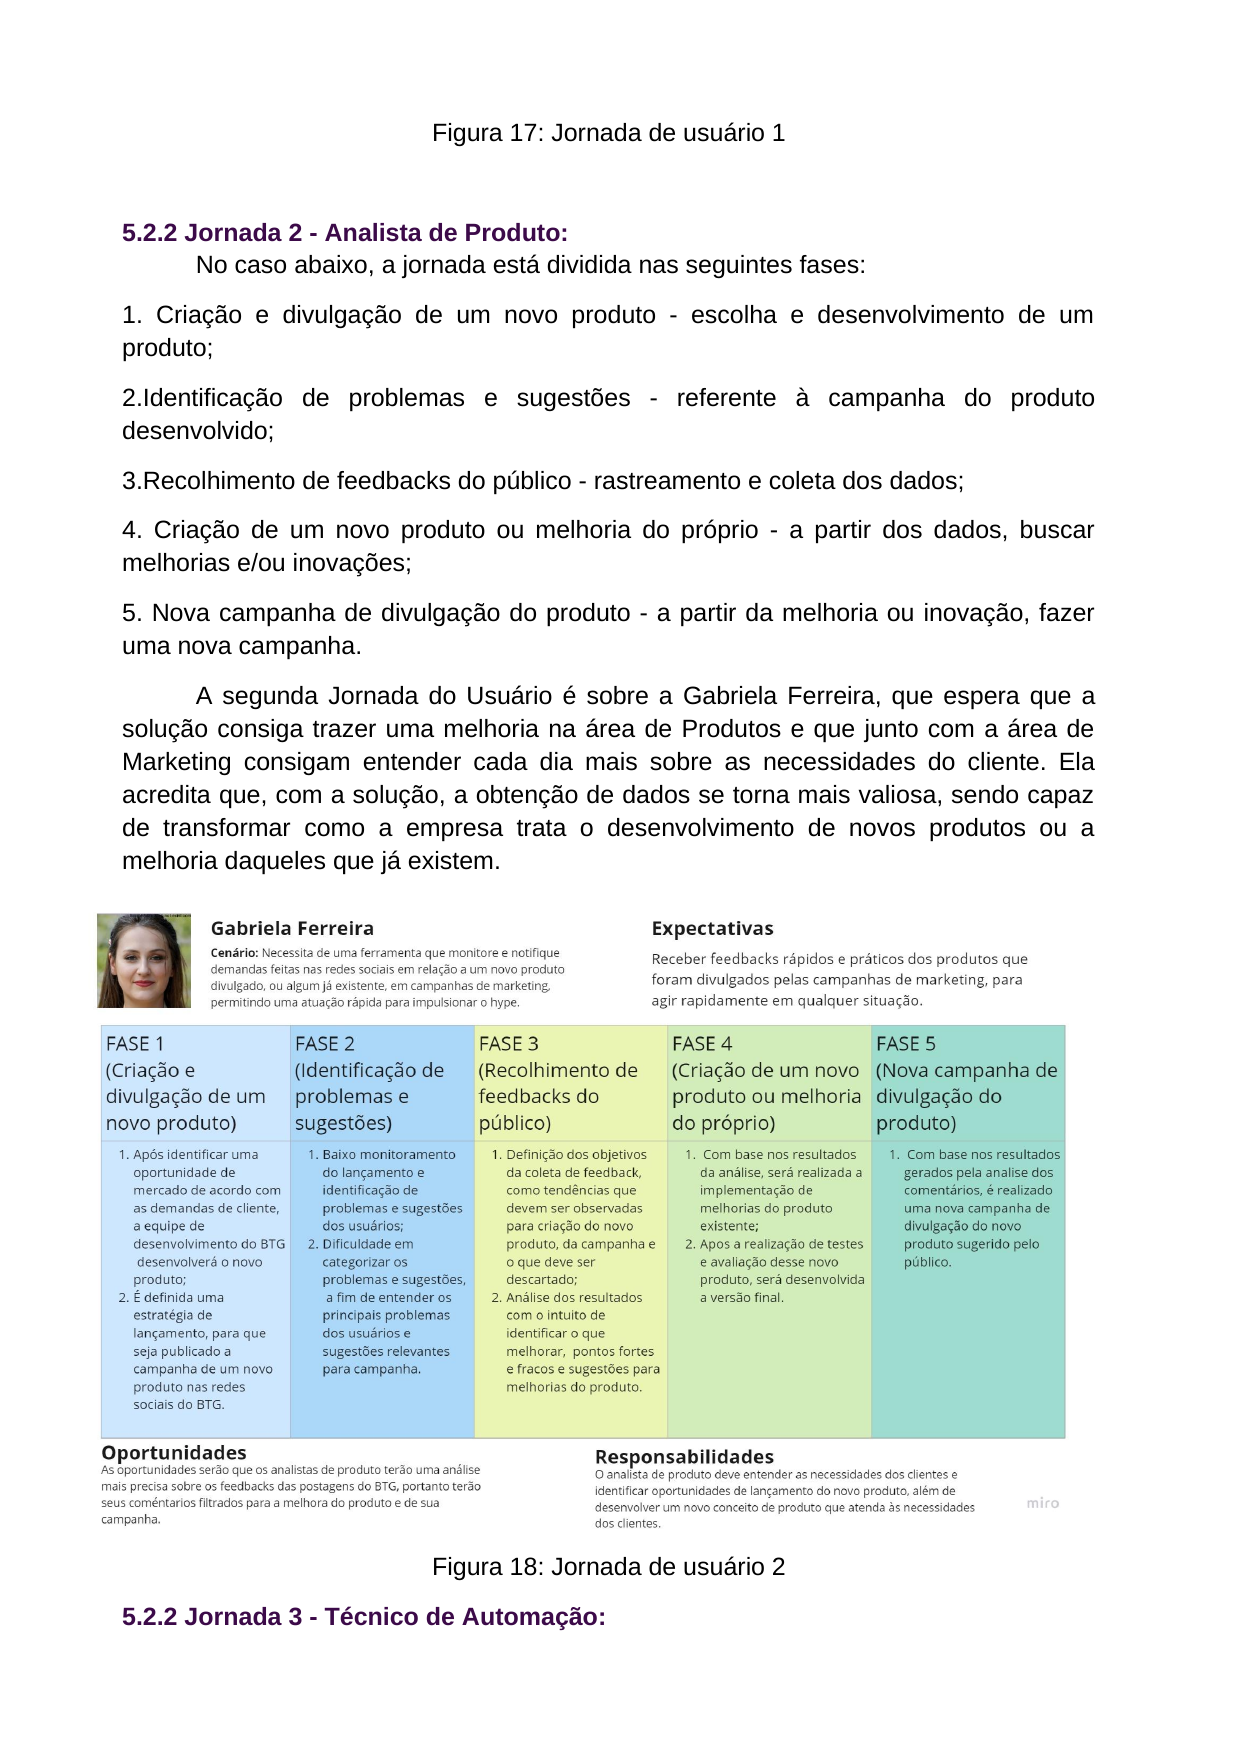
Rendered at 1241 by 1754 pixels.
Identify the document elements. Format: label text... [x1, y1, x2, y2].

picture [81, 895, 1082, 1531]
text 3.Recolhimento de feedbacks do público - rastreamento e coleta dos dados; [122, 466, 1096, 494]
text 5.2.2 Jornada 2 - Analista de Produto: [122, 217, 1096, 246]
text Figura 18: Jornada de usuário 2 [122, 1552, 1096, 1581]
text 5.2.2 Jornada 3 - Técnico de Automação: [122, 1602, 1096, 1630]
text A segunda Jornada do Usuário é sobre a Gabriela Ferreira, que espera que a solução consiga trazer uma melhoria na área de Produtos e que junto com a área de Marketing consigam entender cada dia mais sobre as necessidades do cliente. Ela acredita que, com a solução, a obtenção de dados se torna mais valiosa, sendo capaz de transformar como a empresa trata o desenvolvimento de novos produtos ou a melhoria daqueles que já existem. [122, 681, 1096, 874]
text No caso abaixo, a jornada está dividida nas seguintes fases: [122, 251, 1096, 279]
text Figura 17: Jornada de usuário 1 [122, 118, 1096, 147]
text 5. Nova campanha de divulgação do produto - a partir da melhoria ou inovação, fazer uma nova campanha. [122, 598, 1096, 660]
text 1. Criação e divulgação de um novo produto - escolha e desenvolvimento de um produto; [122, 300, 1096, 362]
text 2.Identificação de problemas e sugestões - referente à campanha do produto desenvolvido; [122, 383, 1096, 445]
text 4. Criação de um novo produto ou melhoria do próprio - a partir dos dados, buscar melhorias e/ou inovações; [122, 515, 1096, 577]
